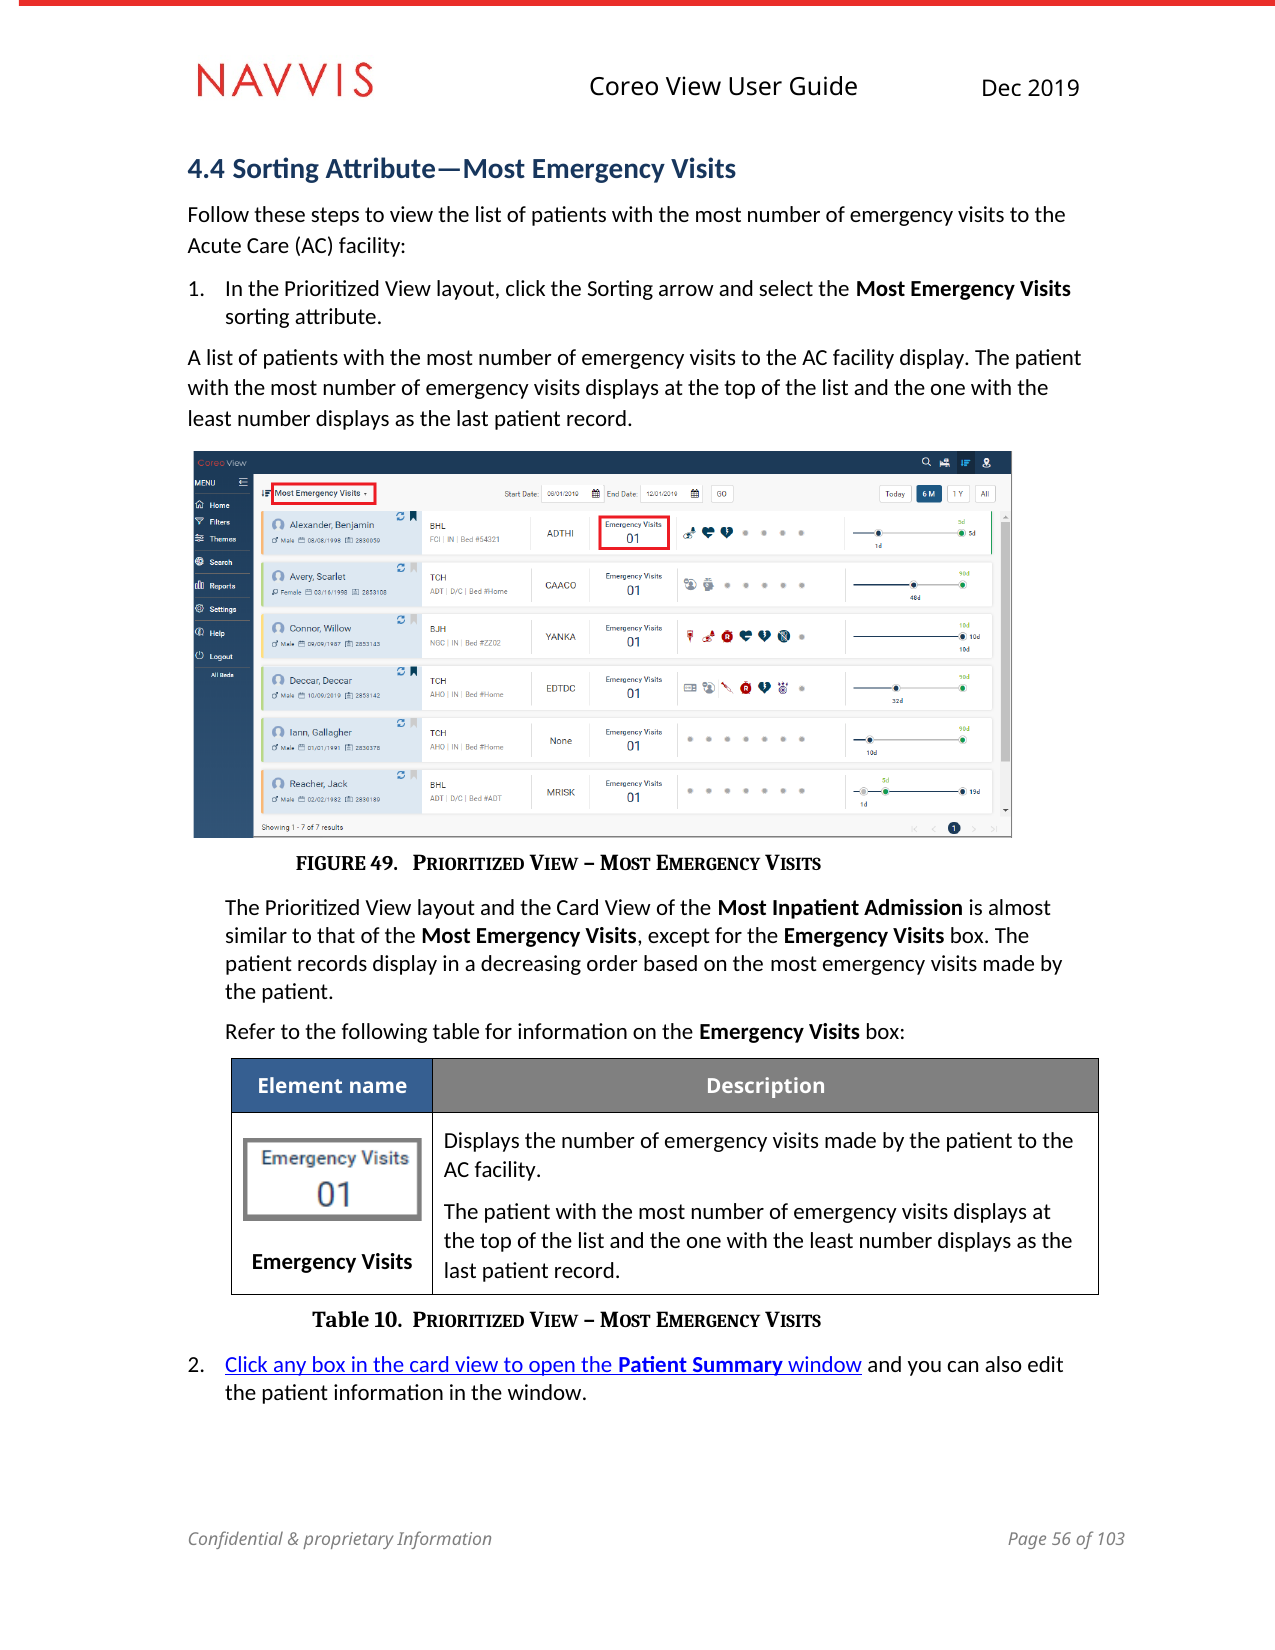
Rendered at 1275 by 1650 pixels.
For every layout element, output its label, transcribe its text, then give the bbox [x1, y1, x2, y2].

text Refer to the following table for information on the Emergency Visits box: [225, 1017, 1087, 1045]
text Follow these steps to view the list of patients with the most number of emergency visits to the Acute Care (AC) facility: [187, 200, 1087, 259]
text A list of patients with the most number of emergency visits to the AC facility display. The patient with the most number of emergency visits displays at the top of the list and the one with the least number displays as the last patient record. [187, 343, 1087, 432]
subtitle Sorting Attribute—Most Emergency Visits [187, 150, 1087, 186]
picture [243, 1138, 422, 1221]
list Click any box in the card view to open the Patient Summary window and you can also edit the patient information in the window. [187, 1350, 1087, 1406]
table_cell Emergency Visits [232, 1113, 432, 1293]
table_header Element name [232, 1059, 432, 1112]
text Prioritized View – Most Emergency Visits [296, 850, 1087, 876]
table_cell Displays the number of emergency visits made by the patient to the AC facility. The patient with the most number of emergency visits displays at the top of the list and the one with the least number displays as the last patient record. [433, 1113, 1098, 1293]
table_header Description [433, 1059, 1098, 1112]
text Prioritized View – Most Emergency Visits [312, 1307, 1087, 1333]
picture [193, 451, 1013, 838]
list In the Prioritized View layout, click the Sorting arrow and select the Most Emergency Visits sorting attribute. [187, 274, 1087, 330]
picture [187, 55, 383, 104]
text The Prioritized View layout and the Card View of the Most Inpatient Admission is almost similar to that of the Most Emergency Visits, except for the Emergency Visits box. The patient records display in a decreasing order based on the most emergency visits made by the patient. [225, 893, 1087, 1005]
